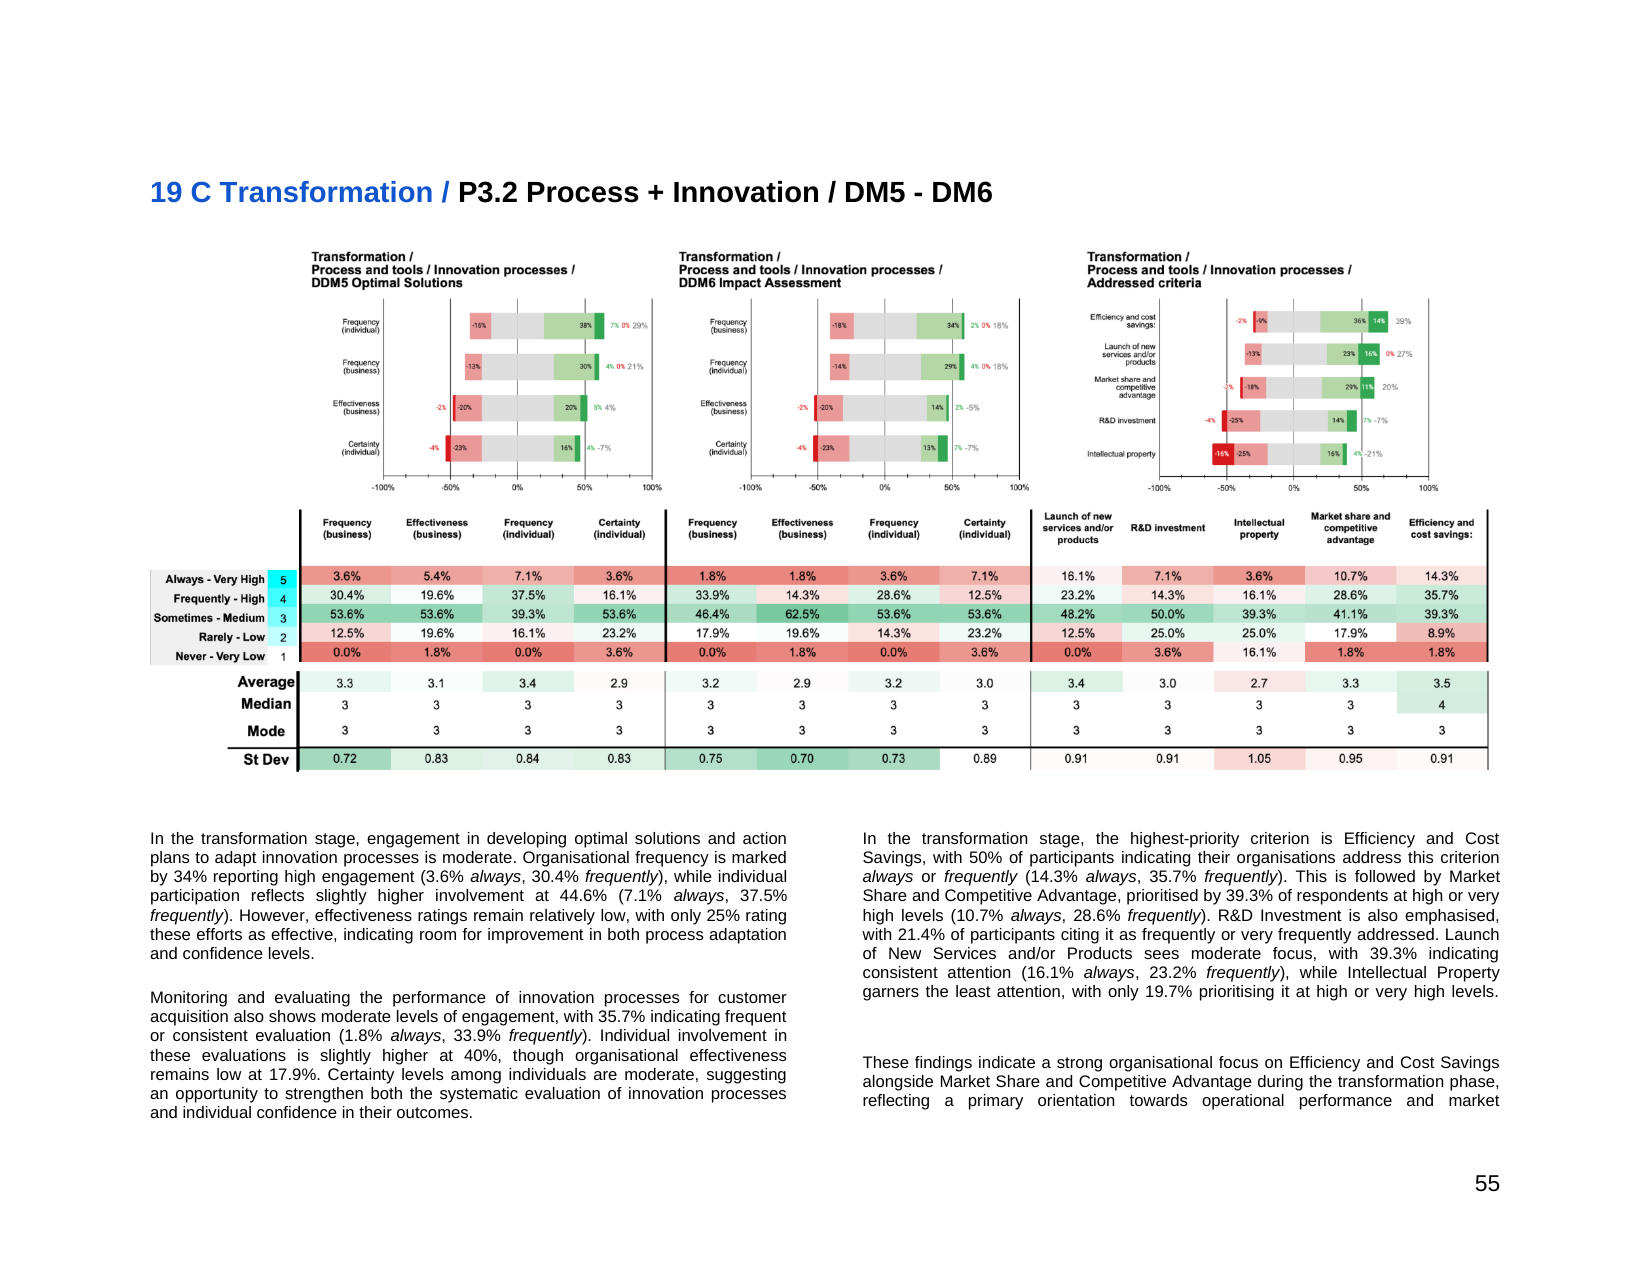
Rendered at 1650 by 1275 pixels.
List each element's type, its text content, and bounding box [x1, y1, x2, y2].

text In the transformation stage, the highest-priority criterion is Efficiency and Cost Savings, with 50% of participants indicating their organisations address this criterion always or frequently (14.3% always, 35.7% frequently). This is followed by Market Share and Competitive Advantage, prioritised by 39.3% of respondents at high or very high levels (10.7% always, 28.6% frequently). R&D Investment is also emphasised, with 21.4% of participants citing it as frequently or very frequently addressed. Launch of New Services and/or Products sees moderate focus, with 39.3% indicating consistent attention (16.1% always, 23.2% frequently), while Intellectual Property garners the least attention, with only 19.7% prioritising it at high or very high levels. [862, 829, 1500, 1027]
subtitle 19 C Transformation / P3.2 Process + Innovation / DM5 - DM6 [150, 175, 1500, 208]
picture [150, 233, 1491, 773]
text In the transformation stage, engagement in developing optimal solutions and action plans to adapt innovation processes is moderate. Organisational frequency is marked by 34% reporting high engagement (3.6% always, 30.4% frequently), while individual participation reflects slightly higher involvement at 44.6% (7.1% always, 37.5% frequently). However, effectiveness ratings remain relatively low, with only 25% rating these efforts as effective, indicating room for improvement in both process adaptation and confidence levels. [150, 829, 787, 963]
text Monitoring and evaluating the performance of innovation processes for customer acquisition also shows moderate levels of engagement, with 35.7% indicating frequent or consistent evaluation (1.8% always, 33.9% frequently). Individual involvement in these evaluations is slightly higher at 40%, though organisational effectiveness remains low at 17.9%. Certainty levels among individuals are moderate, suggesting an opportunity to strengthen both the systematic evaluation of innovation processes and individual confidence in their outcomes. [150, 988, 787, 1122]
